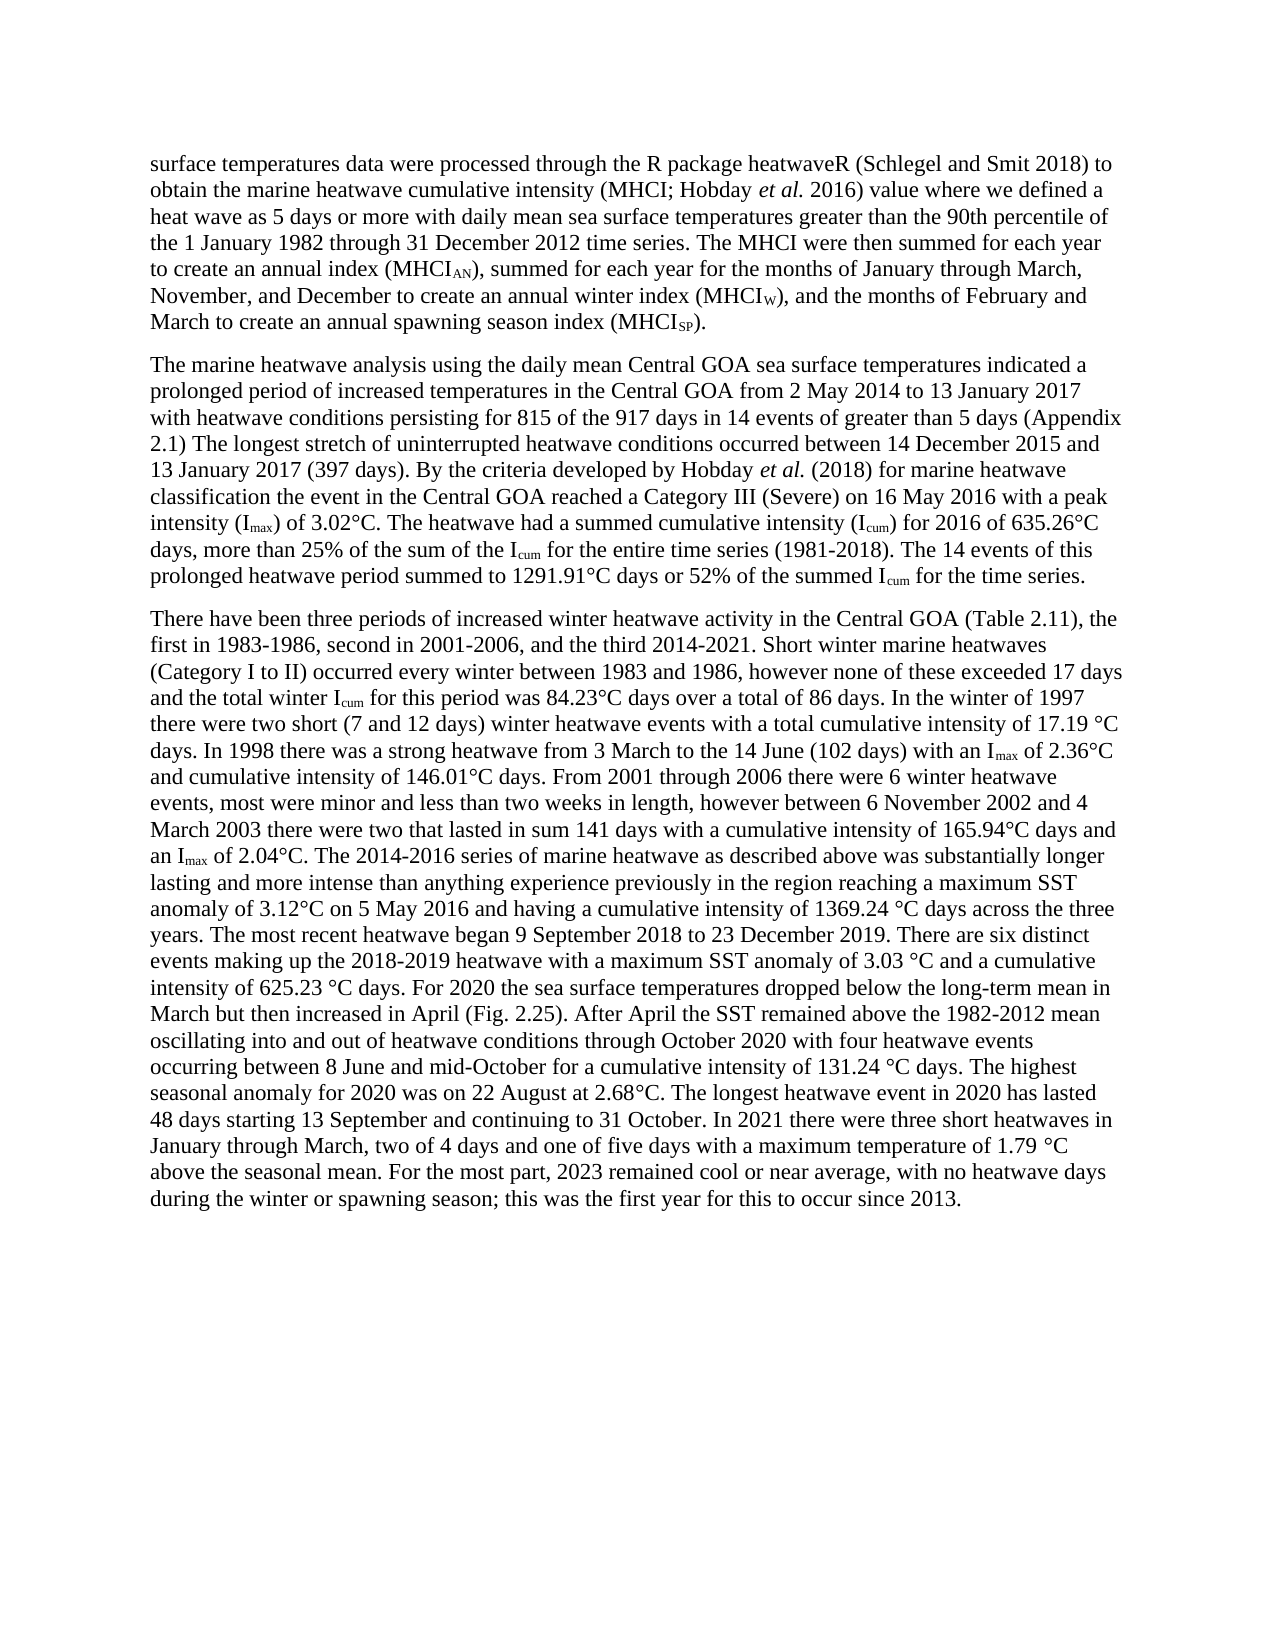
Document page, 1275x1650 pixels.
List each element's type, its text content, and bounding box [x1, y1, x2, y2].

text The marine heatwave analysis using the daily mean Central GOA sea surface temperatures indicated a prolonged period of increased temperatures in the Central GOA from 2 May 2014 to 13 January 2017 with heatwave conditions persisting for 815 of the 917 days in 14 events of greater than 5 days (Appendix 2.1) The longest stretch of uninterrupted heatwave conditions occurred between 14 December 2015 and 13 January 2017 (397 days). By the criteria developed by Hobday et al. (2018) for marine heatwave classification the event in the Central GOA reached a Category III (Severe) on 16 May 2016 with a peak intensity (Imax) of 3.02°C. The heatwave had a summed cumulative intensity (Icum) for 2016 of 635.26°C days, more than 25% of the sum of the Icum for the entire time series (1981-2018). The 14 events of this prolonged heatwave period summed to 1291.91°C days or 52% of the summed Icum for the time series. [150, 351, 1125, 588]
text There have been three periods of increased winter heatwave activity in the Central GOA (Table 2.11), the first in 1983-1986, second in 2001-2006, and the third 2014-2021. Short winter marine heatwaves (Category I to II) occurred every winter between 1983 and 1986, however none of these exceeded 17 days and the total winter Icum for this period was 84.23°C days over a total of 86 days. In the winter of 1997 there were two short (7 and 12 days) winter heatwave events with a total cumulative intensity of 17.19 °C days. In 1998 there was a strong heatwave from 3 March to the 14 June (102 days) with an Imax of 2.36°C and cumulative intensity of 146.01°C days. From 2001 through 2006 there were 6 winter heatwave events, most were minor and less than two weeks in length, however between 6 November 2002 and 4 March 2003 there were two that lasted in sum 141 days with a cumulative intensity of 165.94°C days and an Imax of 2.04°C. The 2014-2016 series of marine heatwave as described above was substantially longer lasting and more intense than anything experience previously in the region reaching a maximum SST anomaly of 3.12°C on 5 May 2016 and having a cumulative intensity of 1369.24 °C days across the three years. The most recent heatwave began 9 September 2018 to 23 December 2019. There are six distinct events making up the 2018-2019 heatwave with a maximum SST anomaly of 3.03 °C and a cumulative intensity of 625.23 °C days. For 2020 the sea surface temperatures dropped below the long-term mean in March but then increased in April (Fig. 2.25). After April the SST remained above the 1982-2012 mean oscillating into and out of heatwave conditions through October 2020 with four heatwave events occurring between 8 June and mid-October for a cumulative intensity of 131.24 °C days. The highest seasonal anomaly for 2020 was on 22 August at 2.68°C. The longest heatwave event in 2020 has lasted 48 days starting 13 September and continuing to 31 October. In 2021 there were three short heatwaves in January through March, two of 4 days and one of five days with a maximum temperature of 1.79 °C above the seasonal mean. For the most part, 2023 remained cool or near average, with no heatwave days during the winter or spawning season; this was the first year for this to occur since 2013. [150, 605, 1125, 1211]
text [150, 150, 1125, 334]
